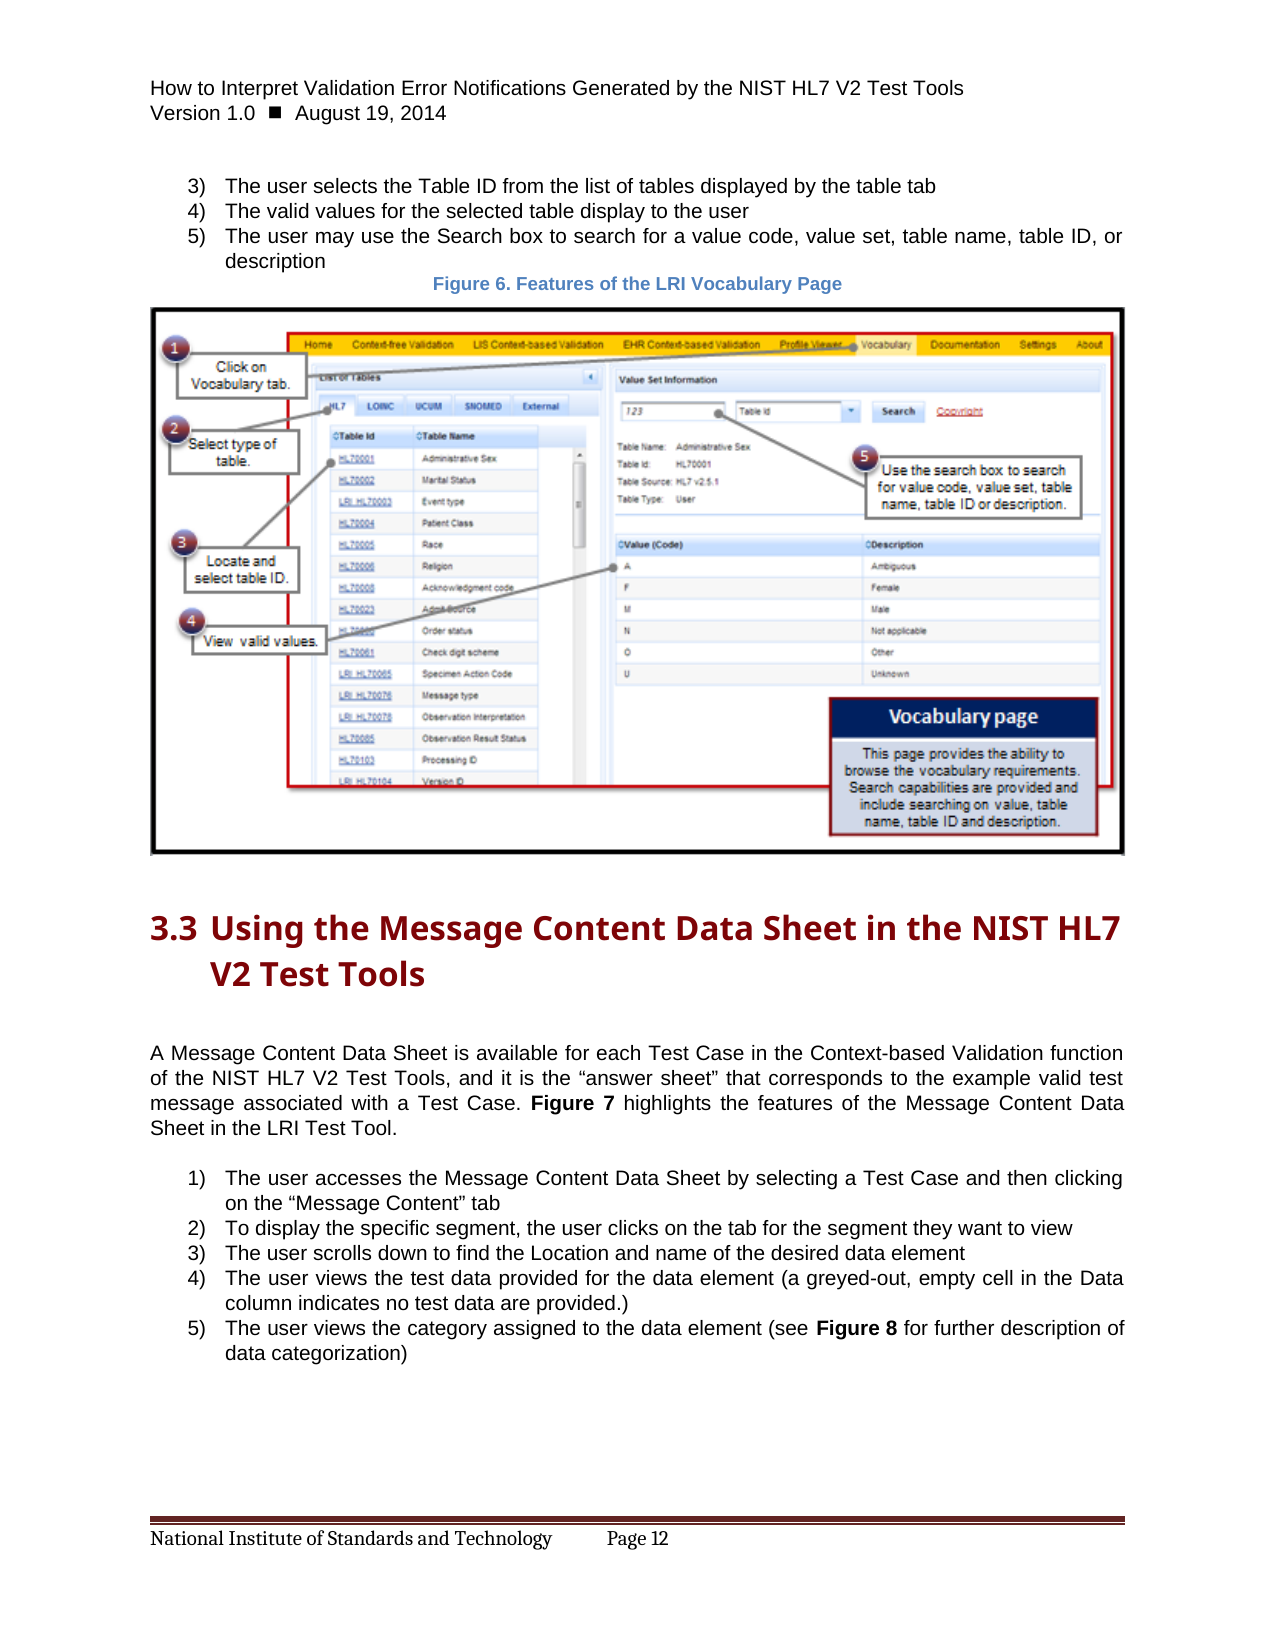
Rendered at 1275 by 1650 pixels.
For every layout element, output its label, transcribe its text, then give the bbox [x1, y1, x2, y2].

list To display the specific segment, the user clicks on the tab for the segment they want to view [187, 1215, 1125, 1240]
list The user selects the Table ID from the list of tables displayed by the table tab [187, 173, 1125, 198]
list The user views the category assigned to the data element (see Figure 8 for further description of data categorization) [187, 1315, 1125, 1365]
picture [150, 307, 1125, 856]
text Figure 6. Features of the LRI Vocabulary Page [150, 273, 1125, 294]
list The user views the test data provided for the data element (a greyed-out, empty cell in the Data column indicates no test data are provided.) [187, 1265, 1125, 1315]
list The user scrolls down to find the Location and name of the desired data element [187, 1240, 1125, 1265]
subtitle Using the Message Content Data Sheet in the NIST HL7 V2 Test Tools [150, 905, 1125, 996]
list The user accesses the Message Content Data Sheet by selecting a Test Case and then clicking on the “Message Content” tab [187, 1165, 1125, 1215]
text A Message Content Data Sheet is available for each Test Case in the Context-based Validation function of the NIST HL7 V2 Test Tools, and it is the “answer sheet” that corresponds to the example valid test message associated with a Test Case. Figure 7 highlights the features of the Message Content Data Sheet in the LRI Test Tool. [150, 1040, 1125, 1140]
list The valid values for the selected table display to the user [187, 198, 1125, 223]
list The user may use the Search box to search for a value code, value set, table name, table ID, or description [187, 223, 1125, 273]
